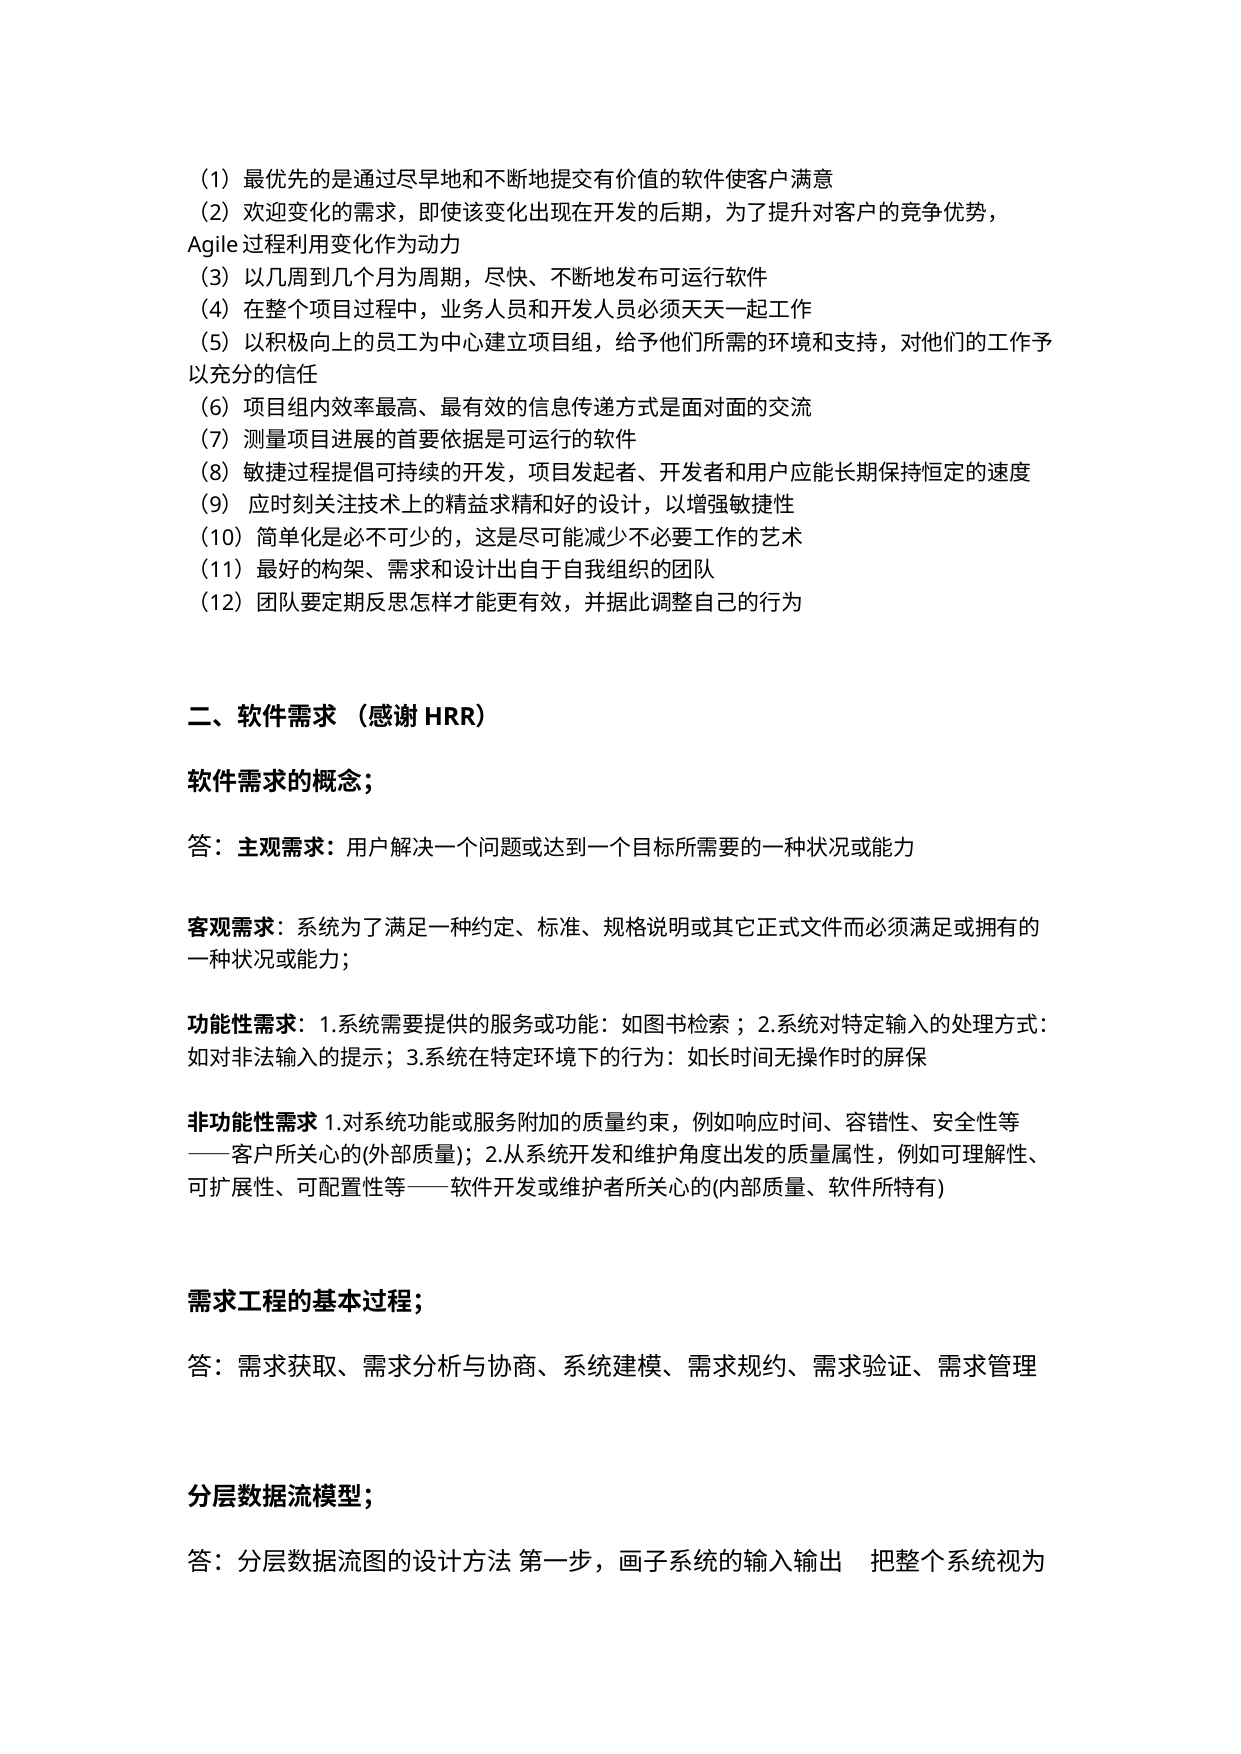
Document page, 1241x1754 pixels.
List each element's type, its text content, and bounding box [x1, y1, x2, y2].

text （12）团队要定期反思怎样才能更有效，并据此调整自己的行为 [187, 584, 1053, 617]
text 客观需求：系统为了满足一种约定、标准、规格说明或其它正式文件而必须满足或拥有的一种状况或能力； [187, 909, 1053, 974]
text （2）欢迎变化的需求，即使该变化出现在开发的后期，为了提升对客户的竞争优势，Agile过程利用变化作为动力 [187, 194, 1053, 259]
text （11）最好的构架、需求和设计出自于自我组织的团队 [187, 552, 1053, 584]
text （3）以几周到几个月为周期，尽快、不断地发布可运行软件 [187, 259, 1053, 292]
text （4）在整个项目过程中，业务人员和开发人员必须天天一起工作 [187, 292, 1053, 324]
text （7）测量项目进展的首要依据是可运行的软件 [187, 422, 1053, 454]
text 功能性需求：1.系统需要提供的服务或功能：如图书检索 ；2.系统对特定输入的处理方式：如对非法输入的提示；3.系统在特定环境下的行为：如长时间无操作时的屏保 [187, 1007, 1053, 1072]
text 非功能性需求 1.对系统功能或服务附加的质量约束，例如响应时间、容错性、安全性等——客户所关心的(外部质量)；2.从系统开发和维护角度出发的质量属性，例如可理解性、可扩展性、可配置性等——软件开发或维护者所关心的(内部质量、软件所特有) [187, 1104, 1053, 1202]
text （10）简单化是必不可少的，这是尽可能减少不必要工作的艺术 [187, 519, 1053, 552]
text 二、软件需求 （感谢 HRR） [187, 682, 1053, 747]
text 答：主观需求：用户解决一个问题或达到一个目标所需要的一种状况或能力 [187, 812, 1053, 877]
text （9） 应时刻关注技术上的精益求精和好的设计，以增强敏捷性 [187, 487, 1053, 519]
text 答：需求获取、需求分析与协商、系统建模、需求规约、需求验证、需求管理 [187, 1332, 1053, 1397]
text （6）项目组内效率最高、最有效的信息传递方式是面对面的交流 [187, 389, 1053, 422]
text （1）最优先的是通过尽早地和不断地提交有价值的软件使客户满意 [187, 162, 1053, 194]
text （5）以积极向上的员工为中心建立项目组，给予他们所需的环境和支持，对他们的工作予以充分的信任 [187, 324, 1053, 389]
text （8）敏捷过程提倡可持续的开发，项目发起者、开发者和用户应能长期保持恒定的速度 [187, 454, 1053, 487]
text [187, 1527, 1053, 1592]
